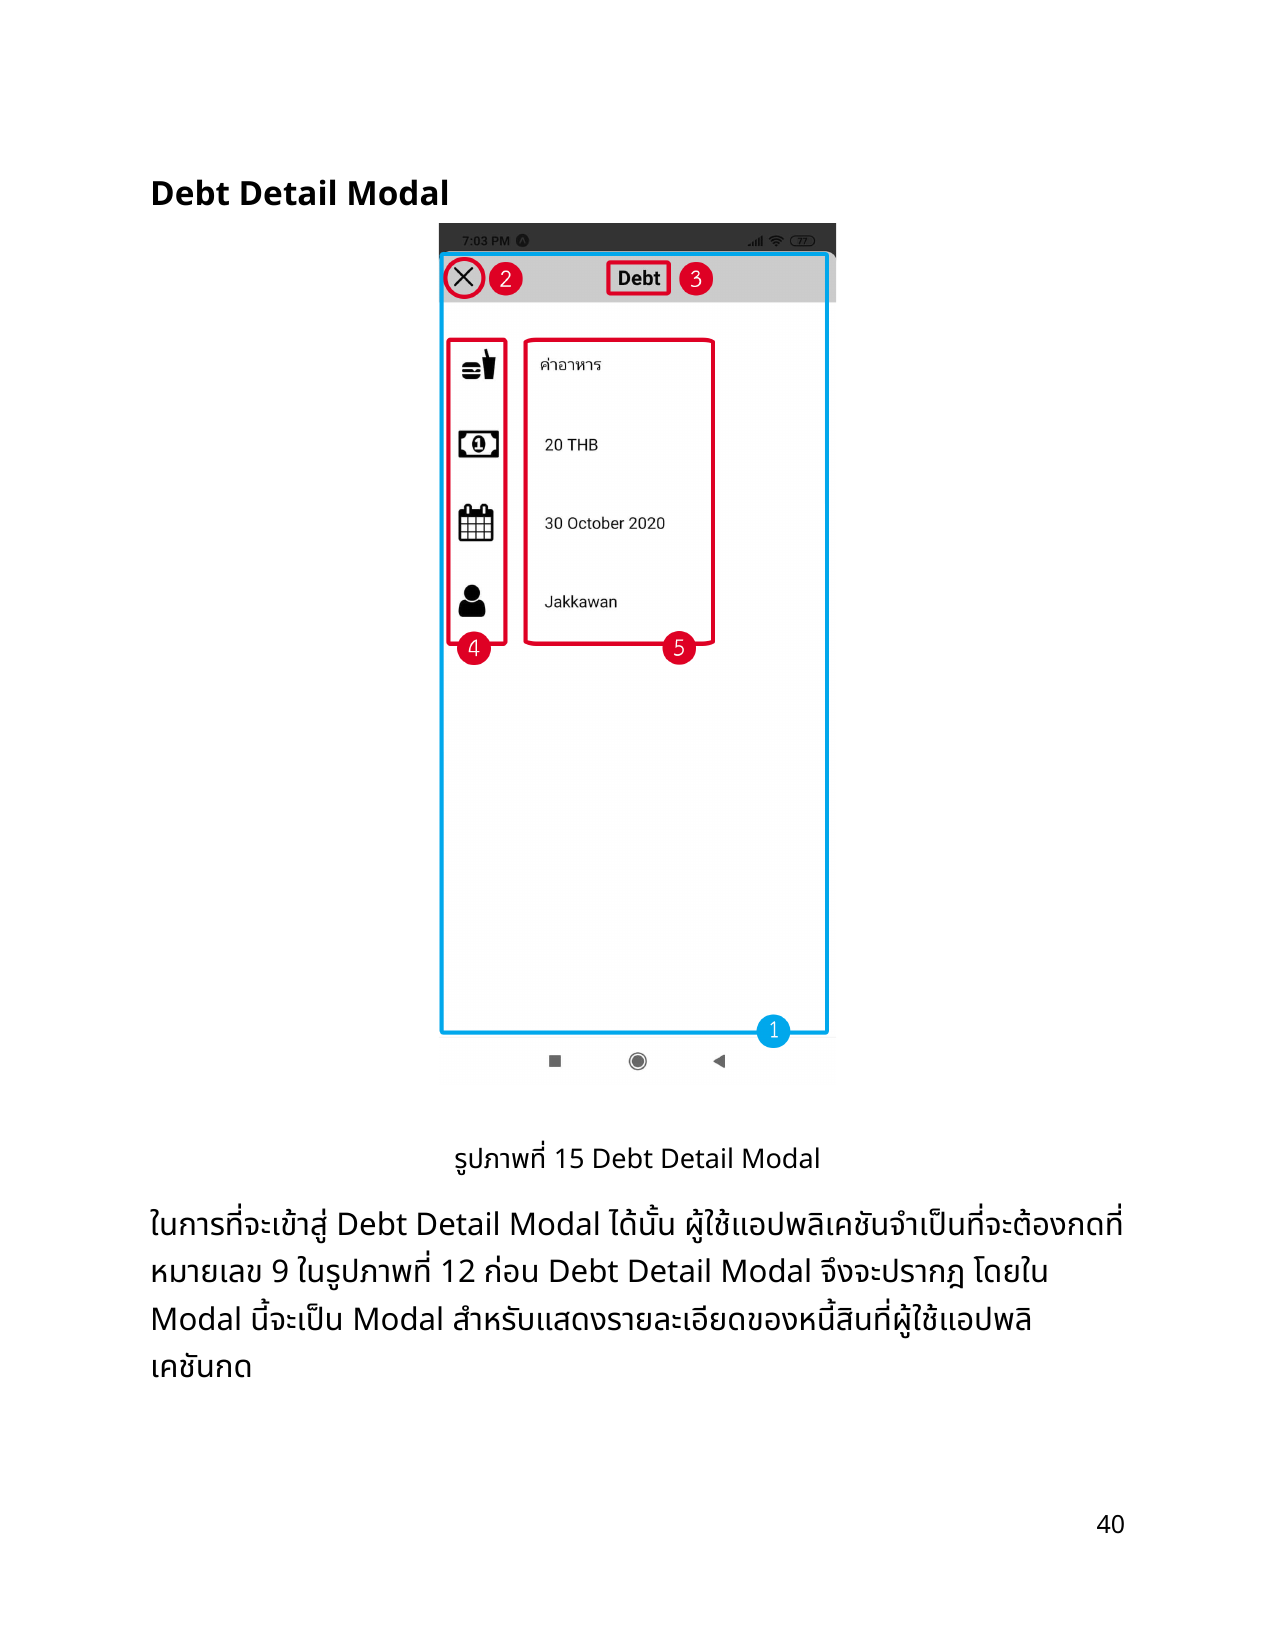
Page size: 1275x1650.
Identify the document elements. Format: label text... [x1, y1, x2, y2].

text รูปภาพที่ 15 Debt Detail Modal [150, 1139, 1125, 1181]
picture [438, 223, 837, 1085]
subtitle Debt Detail Modal [150, 170, 1125, 215]
text เคชันกด [150, 1344, 1125, 1391]
text ในการที่จะเข้าสู่ Debt Detail Modal ได้นั้น ผู้ใช้แอปพลิเคชันจำเป็นที่จะต้องกดที่หมายเลข 9 ในรูปภาพที่ 12 ก่อน Debt Detail Modal จึงจะปรากฎ โดยใน Modal นี้จะเป็น Modal สำหรับแสดงรายละเอียดของหนี้สินที่ผู้ใช้แอปพลิ [150, 1201, 1125, 1344]
